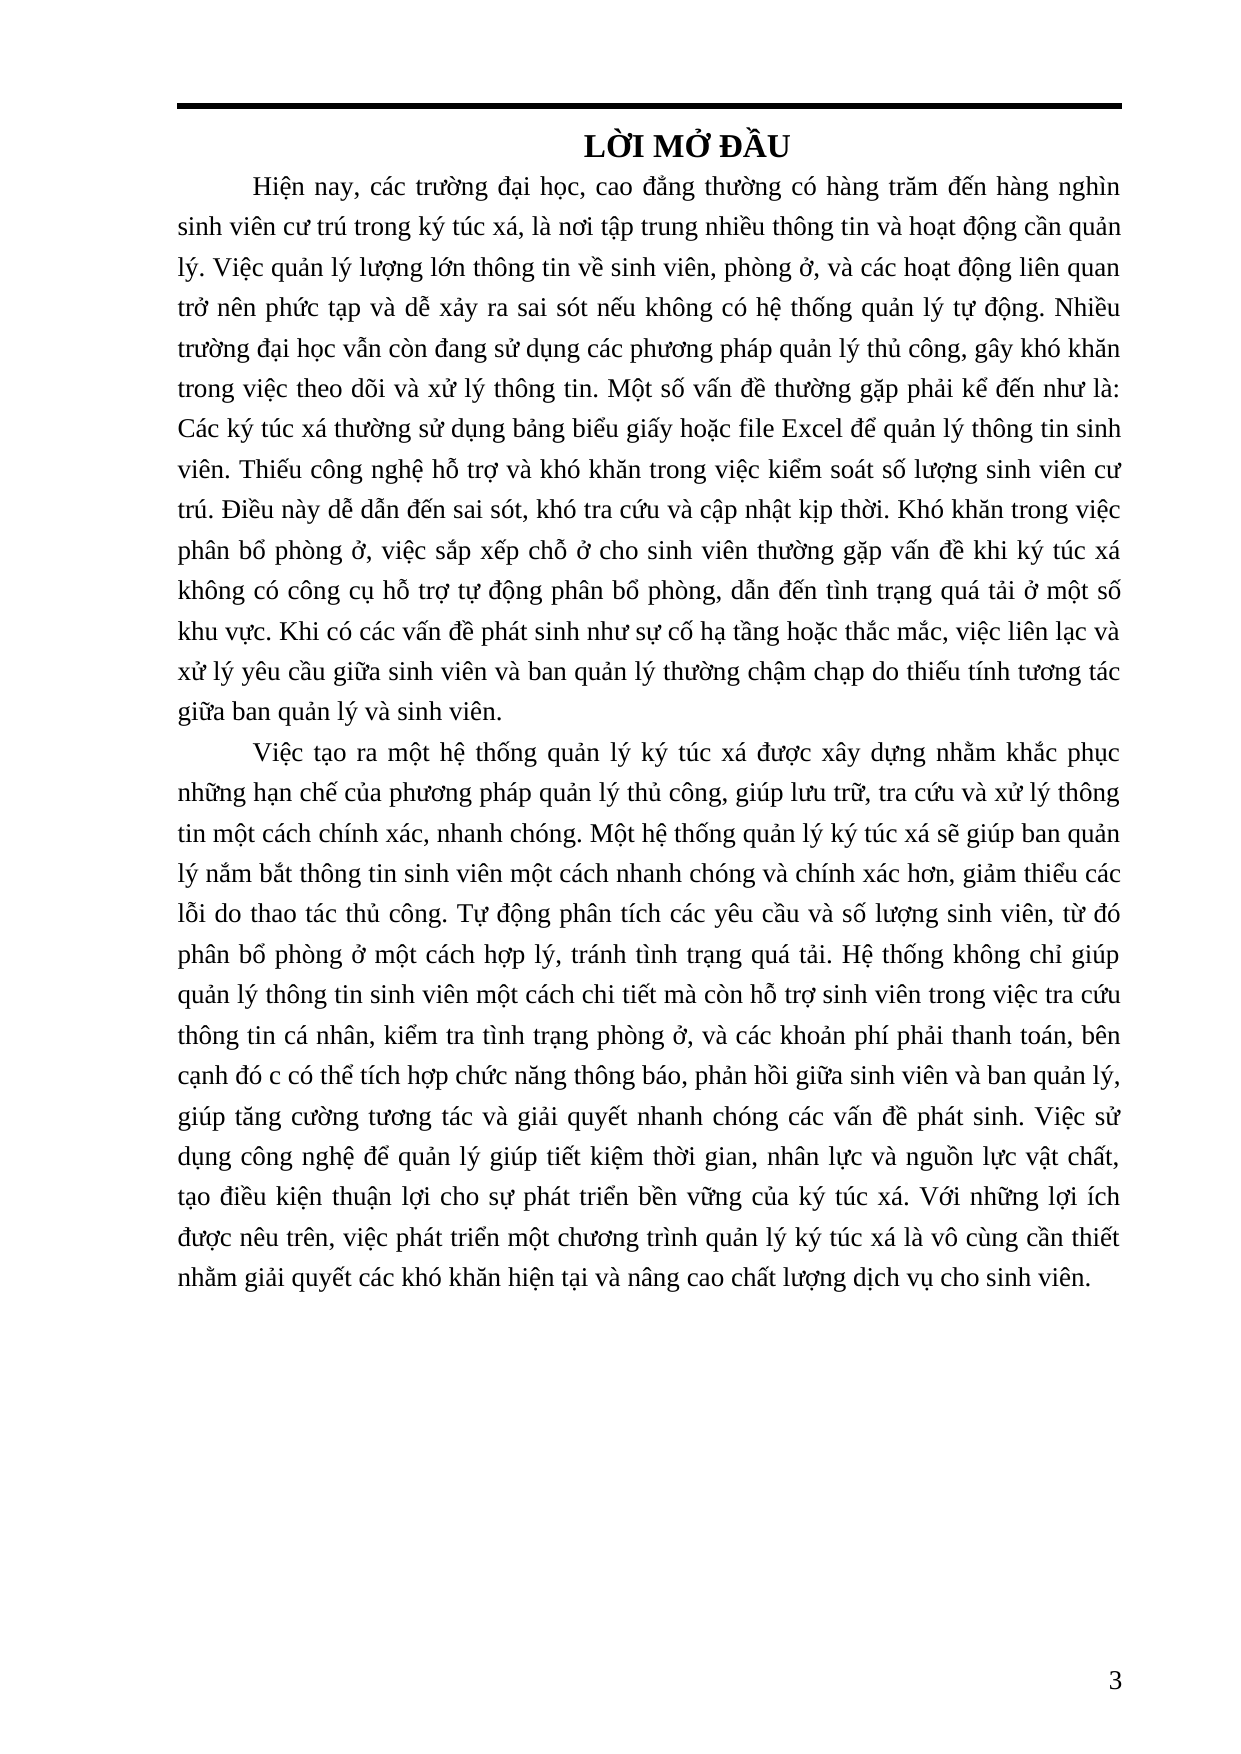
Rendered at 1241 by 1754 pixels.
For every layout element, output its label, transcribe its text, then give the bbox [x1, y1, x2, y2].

text Việc tạo ra một hệ thống quản lý ký túc xá được xây dựng nhằm khắc phục những hạn chế của phương pháp quản lý thủ công, giúp lưu trữ, tra cứu và xử lý thông tin một cách chính xác, nhanh chóng. Một hệ thống quản lý ký túc xá sẽ giúp ban quản lý nắm bắt thông tin sinh viên một cách nhanh chóng và chính xác hơn, giảm thiểu các lỗi do thao tác thủ công. Tự động phân tích các yêu cầu và số lượng sinh viên, từ đó phân bổ phòng ở một cách hợp lý, tránh tình trạng quá tải. Hệ thống không chỉ giúp quản lý thông tin sinh viên một cách chi tiết mà còn hỗ trợ sinh viên trong việc tra cứu thông tin cá nhân, kiểm tra tình trạng phòng ở, và các khoản phí phải thanh toán, bên cạnh đó c có thể tích hợp chức năng thông báo, phản hồi giữa sinh viên và ban quản lý, giúp tăng cường tương tác và giải quyết nhanh chóng các vấn đề phát sinh. Việc sử dụng công nghệ để quản lý giúp tiết kiệm thời gian, nhân lực và nguồn lực vật chất, tạo điều kiện thuận lợi cho sự phát triển bền vững của ký túc xá. Với những lợi ích được nêu trên, việc phát triển một chương trình quản lý ký túc xá là vô cùng cần thiết nhằm giải quyết các khó khăn hiện tại và nâng cao chất lượng dịch vụ cho sinh viên. [177, 736, 1122, 1292]
text Hiện nay, các trường đại học, cao đẳng thường có hàng trăm đến hàng nghìn sinh viên cư trú trong ký túc xá, là nơi tập trung nhiều thông tin và hoạt động cần quản lý. Việc quản lý lượng lớn thông tin về sinh viên, phòng ở, và các hoạt động liên quan trở nên phức tạp và dễ xảy ra sai sót nếu không có hệ thống quản lý tự động. Nhiều trường đại học vẫn còn đang sử dụng các phương pháp quản lý thủ công, gây khó khăn trong việc theo dõi và xử lý thông tin. Một số vấn đề thường gặp phải kể đến như là: Các ký túc xá thường sử dụng bảng biểu giấy hoặc file Excel để quản lý thông tin sinh viên. Thiếu công nghệ hỗ trợ và khó khăn trong việc kiểm soát số lượng sinh viên cư trú. Điều này dễ dẫn đến sai sót, khó tra cứu và cập nhật kịp thời. Khó khăn trong việc phân bổ phòng ở, việc sắp xếp chỗ ở cho sinh viên thường gặp vấn đề khi ký túc xá không có công cụ hỗ trợ tự động phân bổ phòng, dẫn đến tình trạng quá tải ở một số khu vực. Khi có các vấn đề phát sinh như sự cố hạ tầng hoặc thắc mắc, việc liên lạc và xử lý yêu cầu giữa sinh viên và ban quản lý thường chậm chạp do thiếu tính tương tác giữa ban quản lý và sinh viên. [177, 170, 1122, 727]
title LỜI MỞ ĐẦU [177, 126, 1122, 164]
